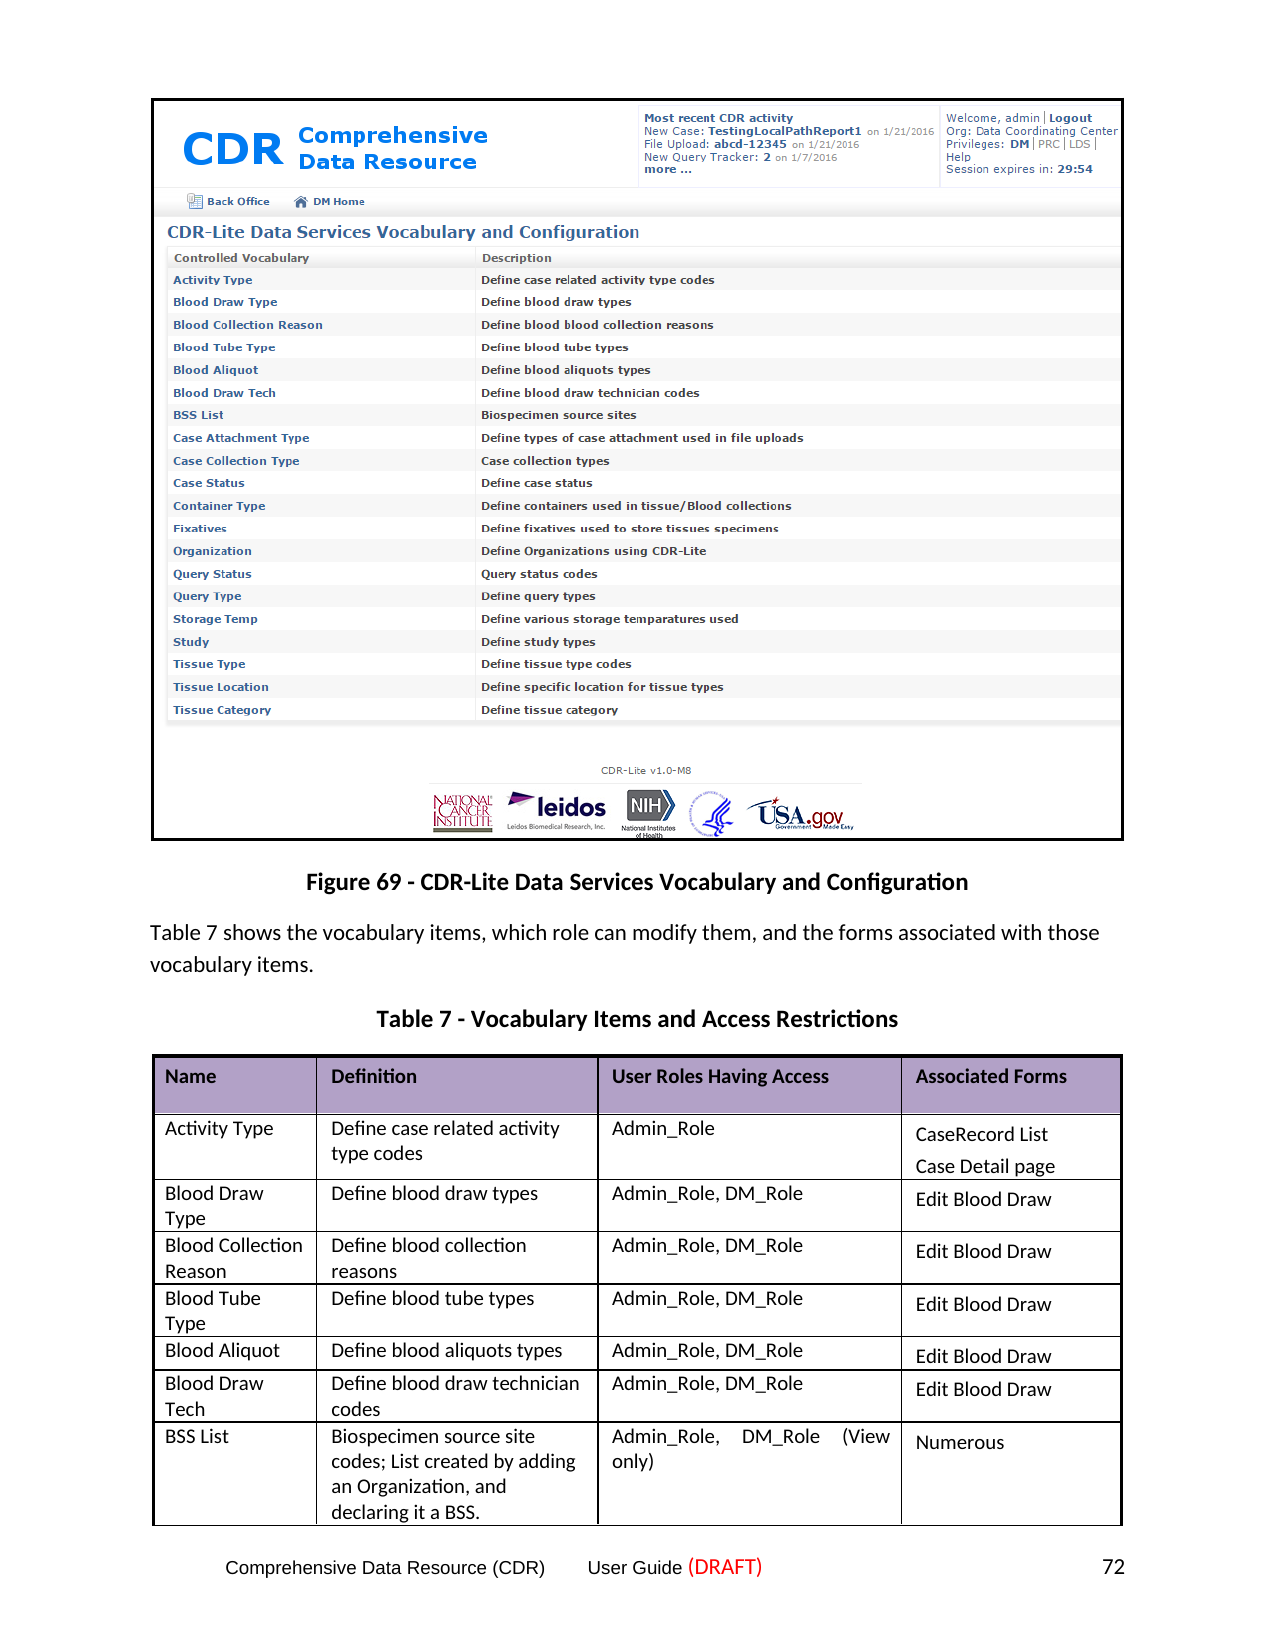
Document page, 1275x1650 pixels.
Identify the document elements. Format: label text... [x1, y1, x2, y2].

text Figure 69 - CDR-Lite Data Services Vocabulary and Configuration [150, 866, 1125, 897]
table_header Associated Forms [902, 1058, 1120, 1113]
text Table 7 shows the vocabulary items, which role can modify them, and the forms associated with those vocabulary items. [150, 918, 1125, 978]
table_cell Blood Tube Type [155, 1285, 316, 1336]
table_cell Admin_Role [599, 1115, 901, 1178]
table_cell BSS List [155, 1423, 316, 1524]
table_cell Edit Blood Draw [902, 1232, 1120, 1283]
table_cell Blood Draw Type [155, 1180, 316, 1231]
table_cell Edit Blood Draw [902, 1337, 1120, 1369]
table_cell Admin_Role, DM_Role [599, 1371, 901, 1421]
table_cell Define blood aliquots types [317, 1337, 597, 1369]
table_cell CaseRecord List Case Detail page [902, 1115, 1120, 1178]
table_cell Define blood draw types [317, 1180, 597, 1231]
table_cell Blood Aliquot [155, 1337, 316, 1369]
table_cell Edit Blood Draw [902, 1371, 1120, 1421]
table_cell Define case related activity type codes [317, 1115, 597, 1178]
table_cell Numerous [902, 1423, 1120, 1524]
table_header User Roles Having Access [599, 1058, 901, 1113]
table_header Definition [317, 1058, 597, 1113]
table_cell Define blood draw technician codes [317, 1371, 597, 1421]
table_cell Define blood tube types [317, 1285, 597, 1336]
table_header Name [155, 1058, 316, 1113]
table_cell Blood Collection Reason [155, 1232, 316, 1283]
table_cell Define blood collection reasons [317, 1232, 597, 1283]
picture [154, 101, 1121, 838]
table_cell Blood Draw Tech [155, 1371, 316, 1421]
table_cell Admin_Role, DM_Role [599, 1180, 901, 1231]
table_cell Admin_Role, DM_Role [599, 1285, 901, 1336]
table_cell Admin_Role, DM_Role (View only) [599, 1423, 901, 1524]
table_cell Biospecimen source site codes; List created by adding an Organization, and declaring it a BSS. [317, 1423, 597, 1524]
text Table 7 - Vocabulary Items and Access Restrictions [150, 1003, 1125, 1033]
table_cell Edit Blood Draw [902, 1285, 1120, 1336]
table_cell Edit Blood Draw [902, 1180, 1120, 1231]
table_cell Admin_Role, DM_Role [599, 1337, 901, 1369]
table_cell Admin_Role, DM_Role [599, 1232, 901, 1283]
table_cell Activity Type [155, 1115, 316, 1178]
